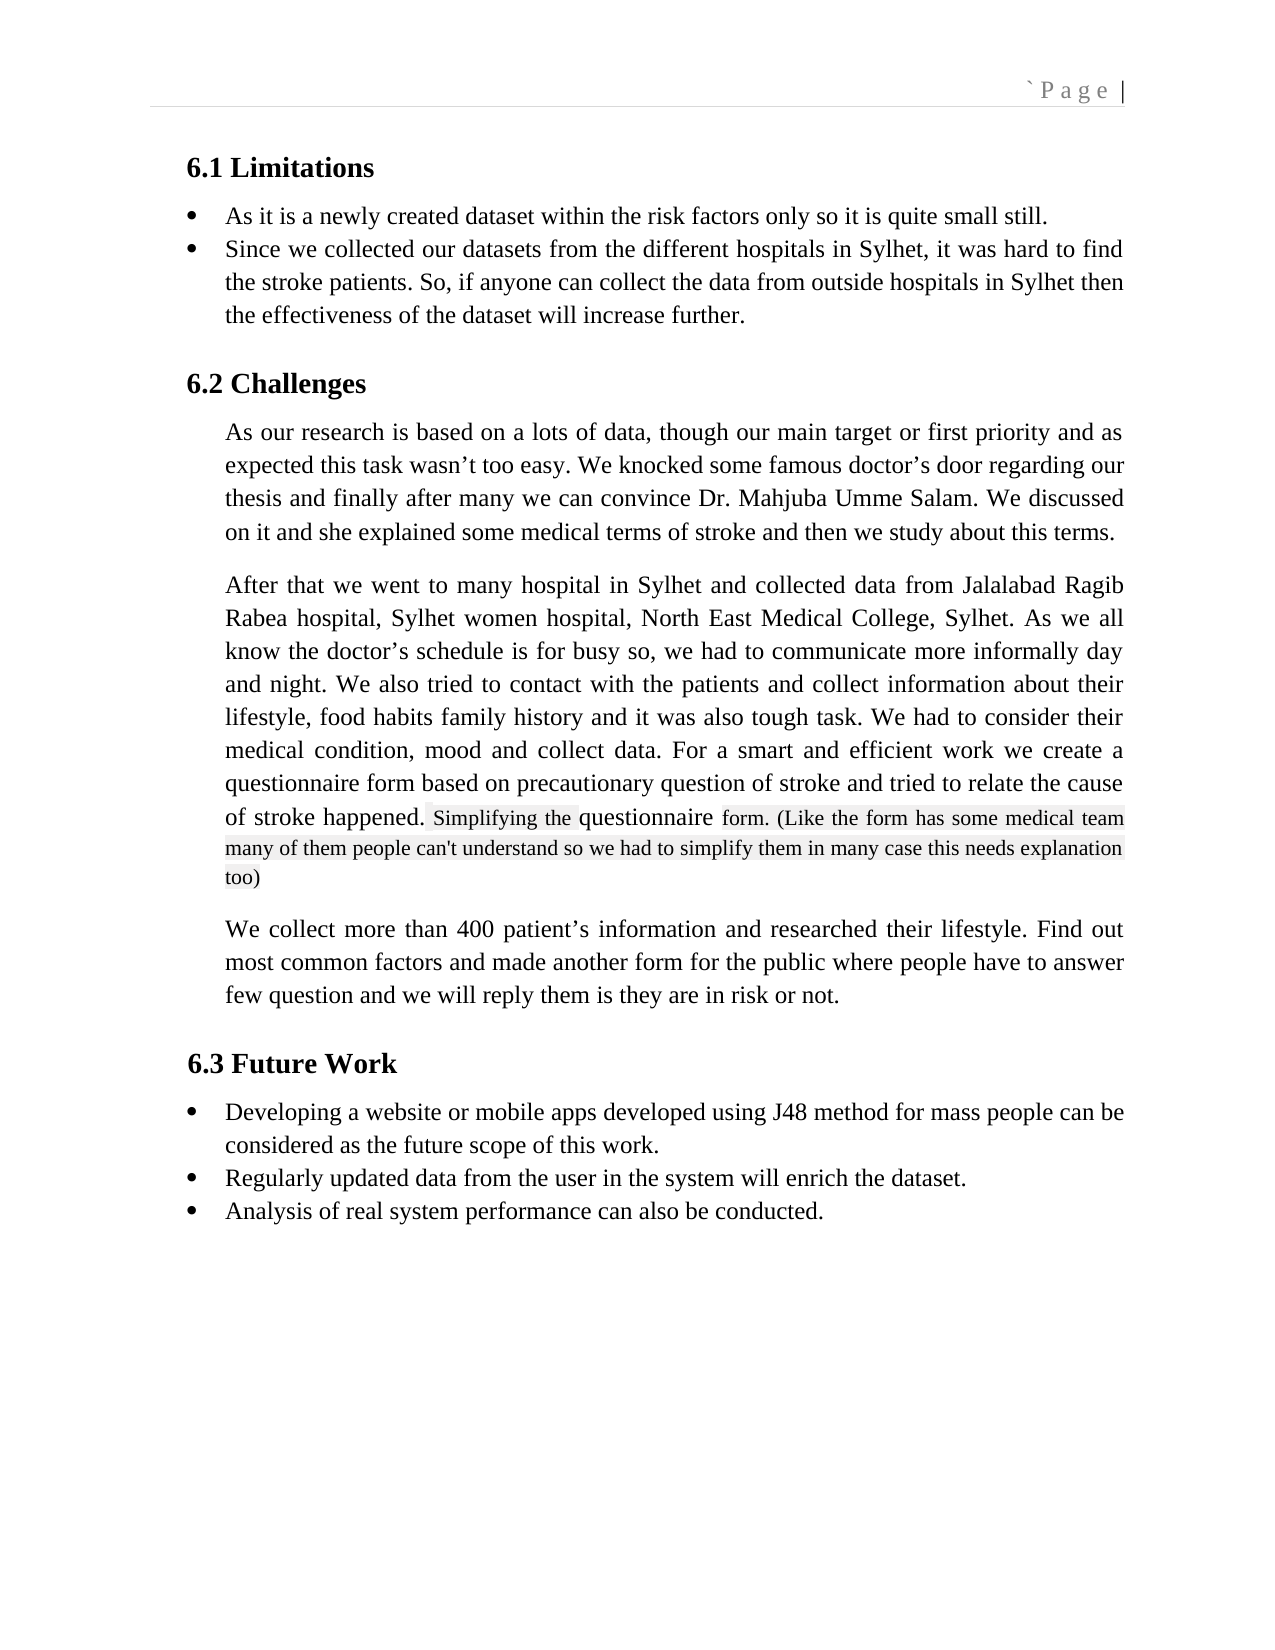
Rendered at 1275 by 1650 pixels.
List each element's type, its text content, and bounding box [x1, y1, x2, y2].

list Regularly updated data from the user in the system will enrich the dataset. [187, 1163, 1125, 1192]
list As it is a newly created dataset within the risk factors only so it is quite small still. [187, 201, 1125, 230]
subtitle 6.1 Limitations [150, 150, 1125, 183]
text After that we went to many hospital in Sylhet and collected data from Jalalabad Ragib Rabea hospital, Sylhet women hospital, North East Medical College, Sylhet. As we all know the doctor’s schedule is for busy so, we had to communicate more informally day and night. We also tried to contact with the patients and collect information about their lifestyle, food habits family history and it was also tough task. We had to consider their medical condition, mood and collect data. For a smart and efficient work we create a questionnaire form based on precautionary question of stroke and tried to relate the cause of stroke happened. Simplifying the questionnaire form. (Like the form has some medical team many of them people can't understand so we had to simplify them in many case this needs explanation too) [225, 570, 1125, 835]
list Developing a website or mobile apps developed using J48 method for mass people can be considered as the future scope of this work. [187, 1097, 1125, 1159]
subtitle 6.2 Challenges [150, 366, 1125, 400]
list Analysis of real system performance can also be conducted. [187, 1196, 1125, 1225]
subtitle 6.3 Future Work [187, 1046, 1125, 1080]
text As our research is based on a lots of data, though our main target or first priority and as expected this task wasn’t too easy. We knocked some famous doctor’s door regarding our thesis and finally after many we can convince Dr. Mahjuba Umme Salam. We discussed on it and she explained some medical terms of stroke and then we study about this terms. [225, 417, 1125, 545]
text We collect more than 400 patient’s information and researched their lifestyle. Find out most common factors and made another form for the public where people have to answer few question and we will reply them is they are in risk or not. [225, 914, 1125, 1009]
list Since we collected our datasets from the different hospitals in Sylhet, it was hard to find the stroke patients. So, if anyone can collect the data from outside hospitals in Sylhet then the effectiveness of the dataset will increase further. [187, 234, 1125, 329]
